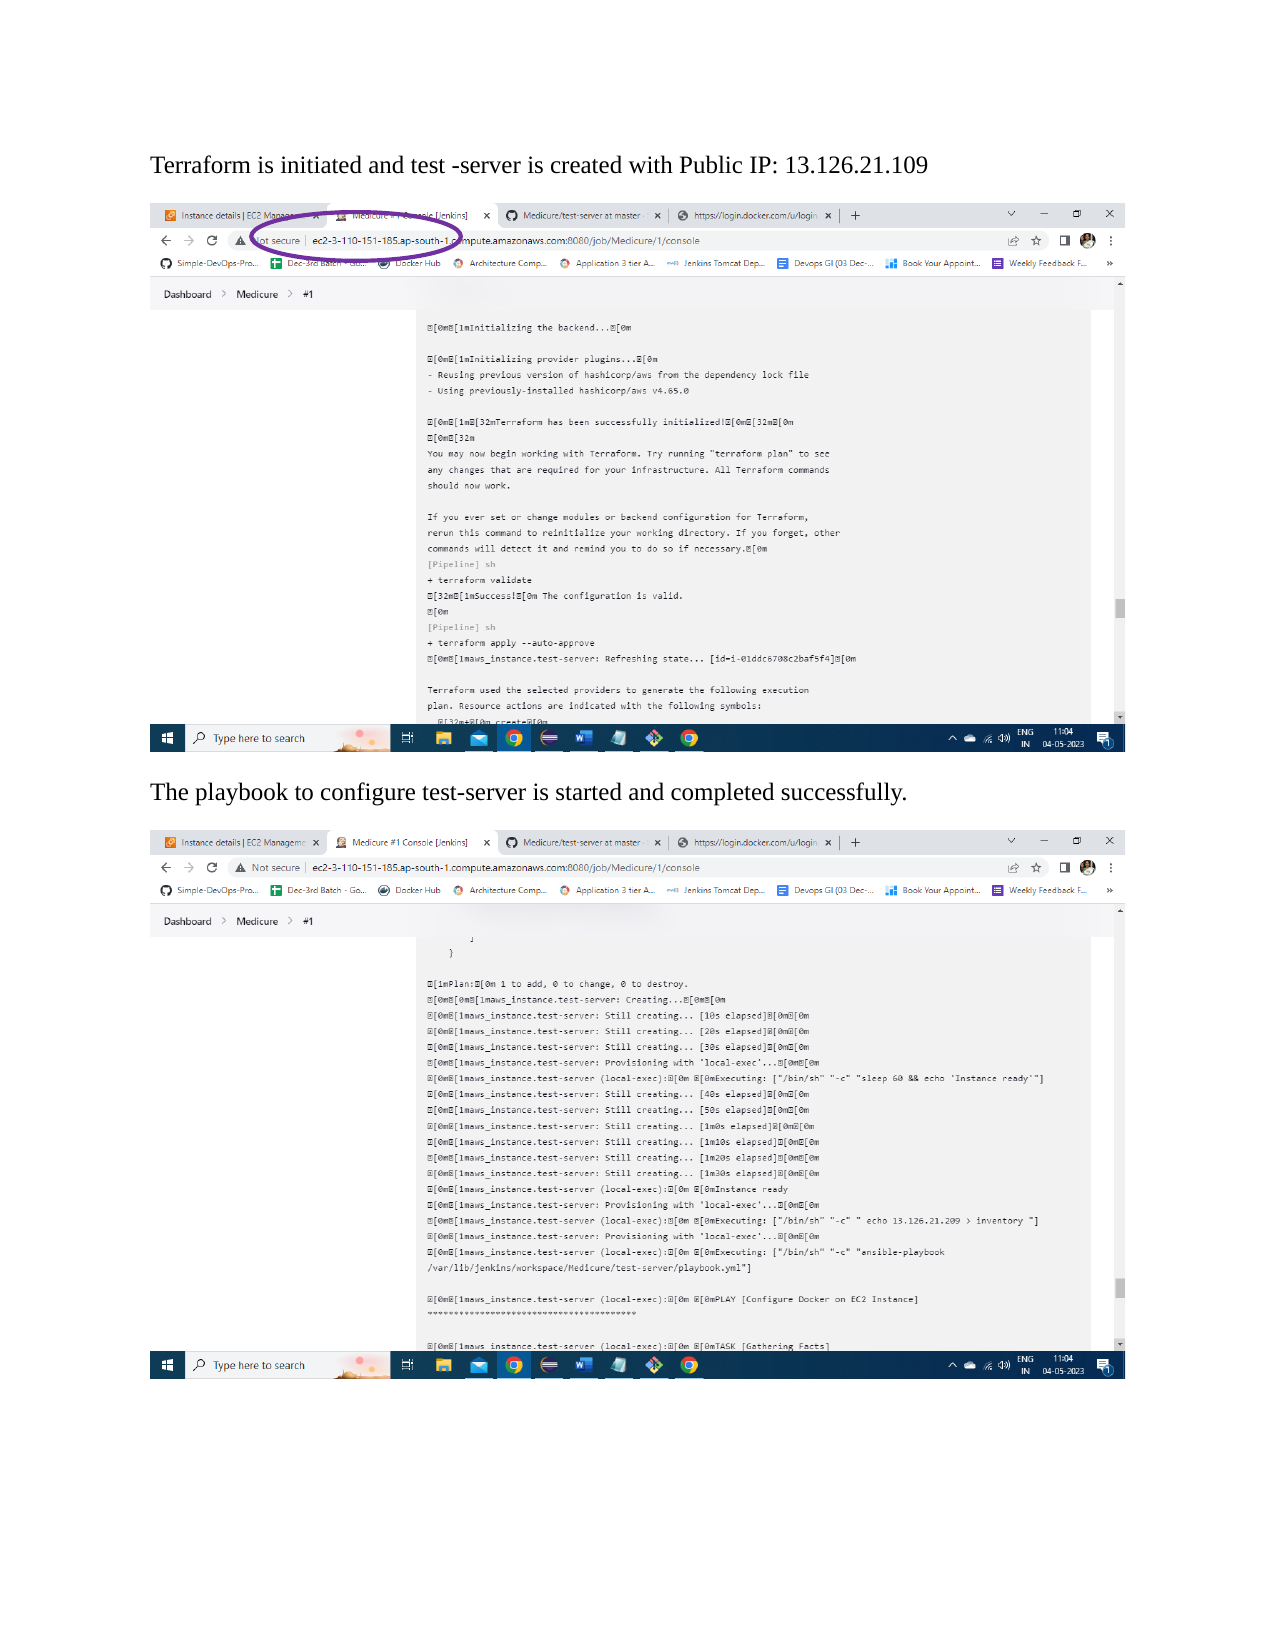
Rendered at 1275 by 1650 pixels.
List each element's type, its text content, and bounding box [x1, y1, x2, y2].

text Terraform is initiated and test -server is created with Public IP: 13.126.21.109 [150, 150, 1125, 179]
picture [150, 830, 1125, 1379]
text The playbook to configure test-server is started and completed successfully. [150, 777, 1125, 806]
picture [150, 203, 1125, 752]
